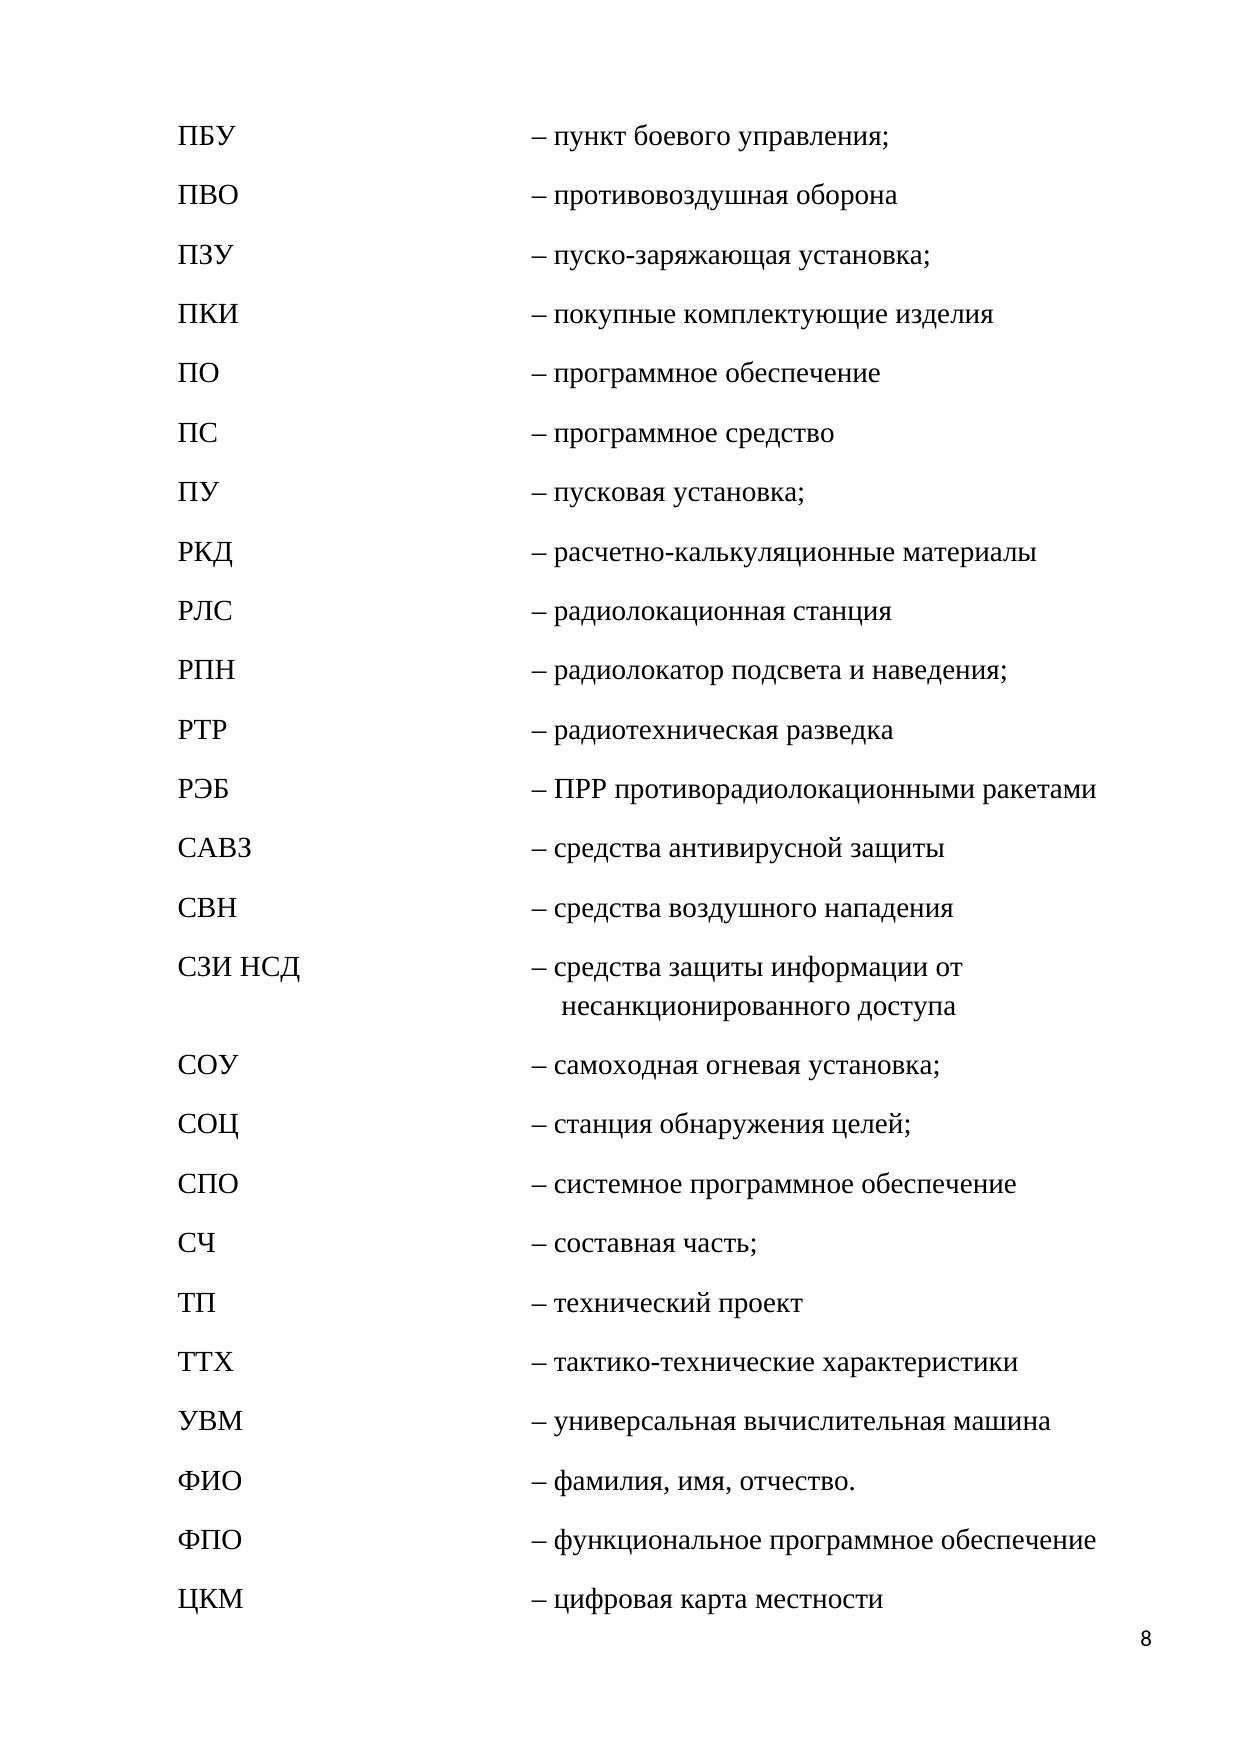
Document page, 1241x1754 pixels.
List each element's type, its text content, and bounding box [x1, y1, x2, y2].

text СВН – средства воздушного нападения [177, 890, 1152, 923]
text ТП – технический проект [177, 1285, 1152, 1318]
text ПВО – противовоздушная оборона [177, 177, 1152, 211]
text ПКИ – покупные комплектующие изделия [177, 296, 1152, 330]
text УВМ – универсальная вычислительная машина [177, 1403, 1152, 1437]
text ПС – программное средство [177, 415, 1152, 448]
text ПУ – пусковая установка; [177, 474, 1152, 508]
text ТТХ – тактико-технические характеристики [177, 1344, 1152, 1378]
text СПО – системное программное обеспечение [177, 1166, 1152, 1199]
text РЭБ – ПРР противорадиолокационными ракетами [177, 771, 1152, 805]
text ФПО – функциональное программное обеспечение [177, 1522, 1152, 1556]
text ПО – программное обеспечение [177, 356, 1152, 389]
text РПН – радиолокатор подсвета и наведения; [177, 652, 1152, 686]
text ПЗУ – пуско-заряжающая установка; [177, 237, 1152, 270]
text РКД – расчетно-калькуляционные материалы [177, 534, 1152, 567]
text ПБУ – пункт боевого управления; [177, 118, 1152, 152]
text СЧ – составная часть; [177, 1225, 1152, 1259]
text ЦКМ – цифровая карта местности [177, 1582, 1152, 1615]
text ФИО – фамилия, имя, отчество. [177, 1463, 1152, 1496]
text СОЦ – станция обнаружения целей; [177, 1107, 1152, 1140]
text СОУ – самоходная огневая установка; [177, 1047, 1152, 1081]
text РЛС – радиолокационная станция [177, 593, 1152, 627]
text САВЗ – средства антивирусной защиты [177, 831, 1152, 864]
text РТР – радиотехническая разведка [177, 712, 1152, 745]
text СЗИ НСД – средства защиты информации от несанкционированного доступа [177, 949, 1152, 1021]
